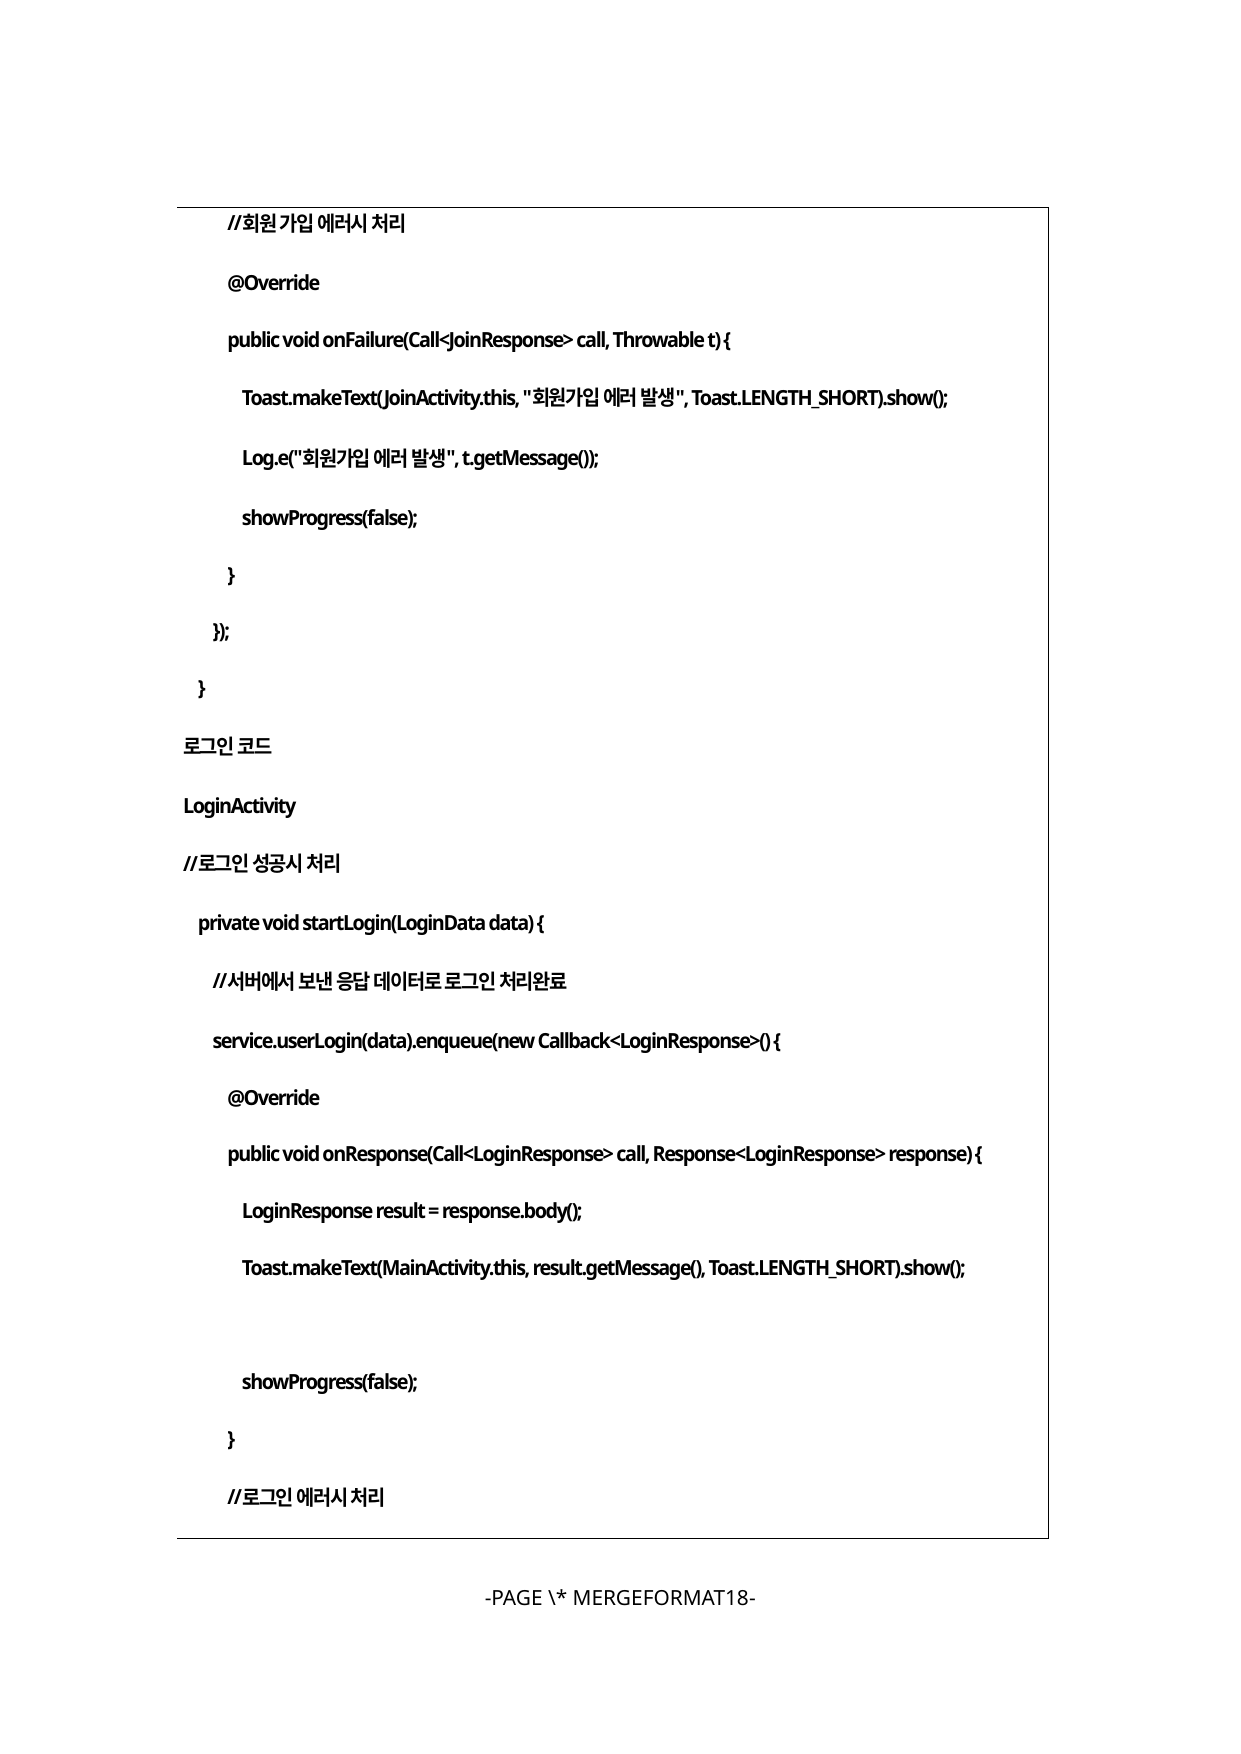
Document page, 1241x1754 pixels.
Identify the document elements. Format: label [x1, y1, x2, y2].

table_cell [177, 208, 1048, 1537]
